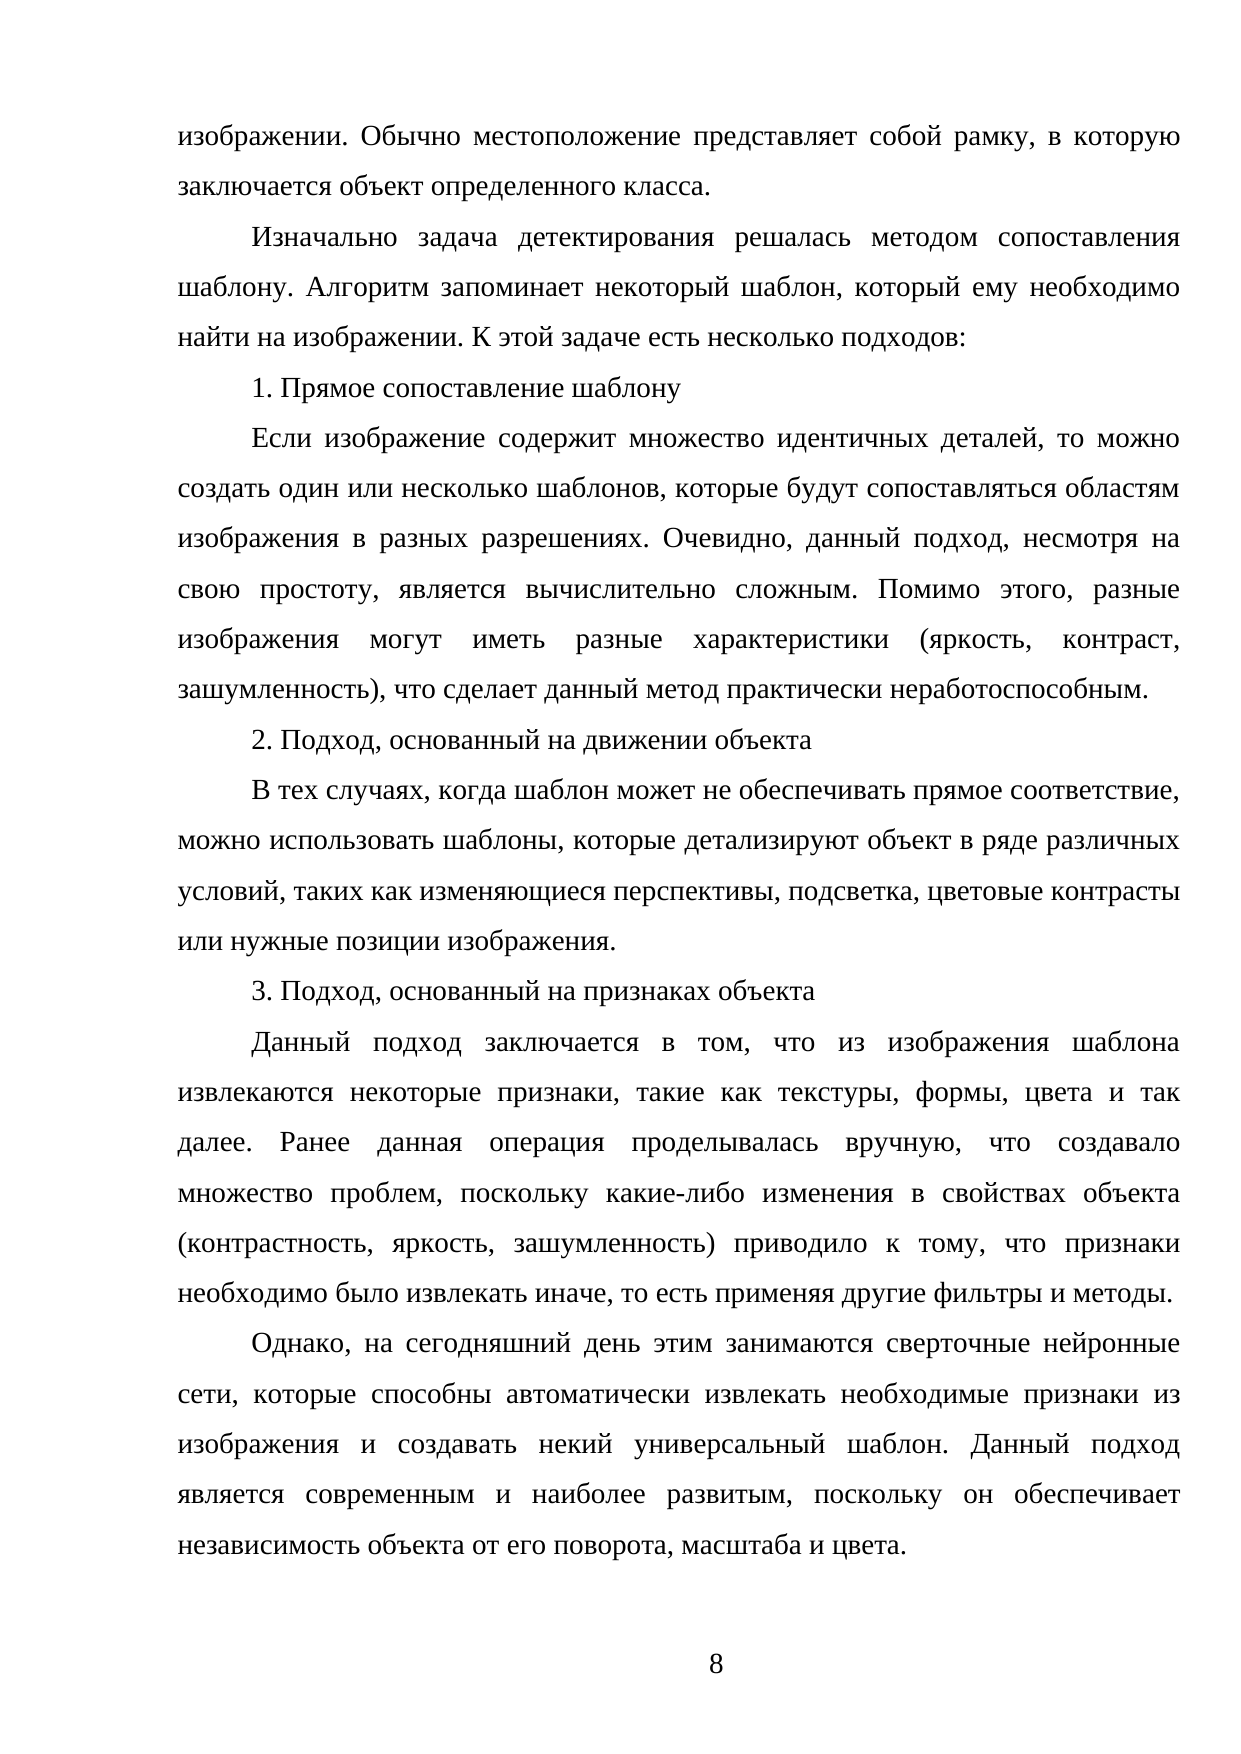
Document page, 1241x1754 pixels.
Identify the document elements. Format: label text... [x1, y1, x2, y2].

text В тех случаях, когда шаблон может не обеспечивать прямое соответствие, можно использовать шаблоны, которые детализируют объект в ряде различных условий, таких как изменяющиеся перспективы, подсветка, цветовые контрасты или нужные позиции изображения. [177, 772, 1181, 957]
text Если изображение содержит множество идентичных деталей, то можно создать один или несколько шаблонов, которые будут сопоставляться областям изображения в разных разрешениях. Очевидно, данный подход, несмотря на свою простоту, является вычислительно сложным. Помимо этого, разные изображения могут иметь разные характеристики (яркость, контраст, зашумленность), что сделает данный метод практически неработоспособным. [177, 420, 1181, 705]
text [177, 118, 1181, 202]
text 2. Подход, основанный на движении объекта [177, 722, 1181, 755]
text Данный подход заключается в том, что из изображения шаблона извлекаются некоторые признаки, такие как текстуры, формы, цвета и так далее. Ранее данная операция проделывалась вручную, что создавало множество проблем, поскольку какие-либо изменения в свойствах объекта (контрастность, яркость, зашумленность) приводило к тому, что признаки необходимо было извлекать иначе, то есть применяя другие фильтры и методы. [177, 1024, 1181, 1309]
text 3. Подход, основанный на признаках объекта [177, 973, 1181, 1007]
text Изначально задача детектирования решалась методом сопоставления шаблону. Алгоритм запоминает некоторый шаблон, который ему необходимо найти на изображении. К этой задаче есть несколько подходов: [177, 219, 1181, 353]
text Однако, на сегодняшний день этим занимаются сверточные нейронные сети, которые способны автоматически извлекать необходимые признаки из изображения и создавать некий универсальный шаблон. Данный подход является современным и наиболее развитым, поскольку он обеспечивает независимость объекта от его поворота, масштаба и цвета. [177, 1326, 1181, 1560]
text 1. Прямое сопоставление шаблону [177, 370, 1181, 403]
